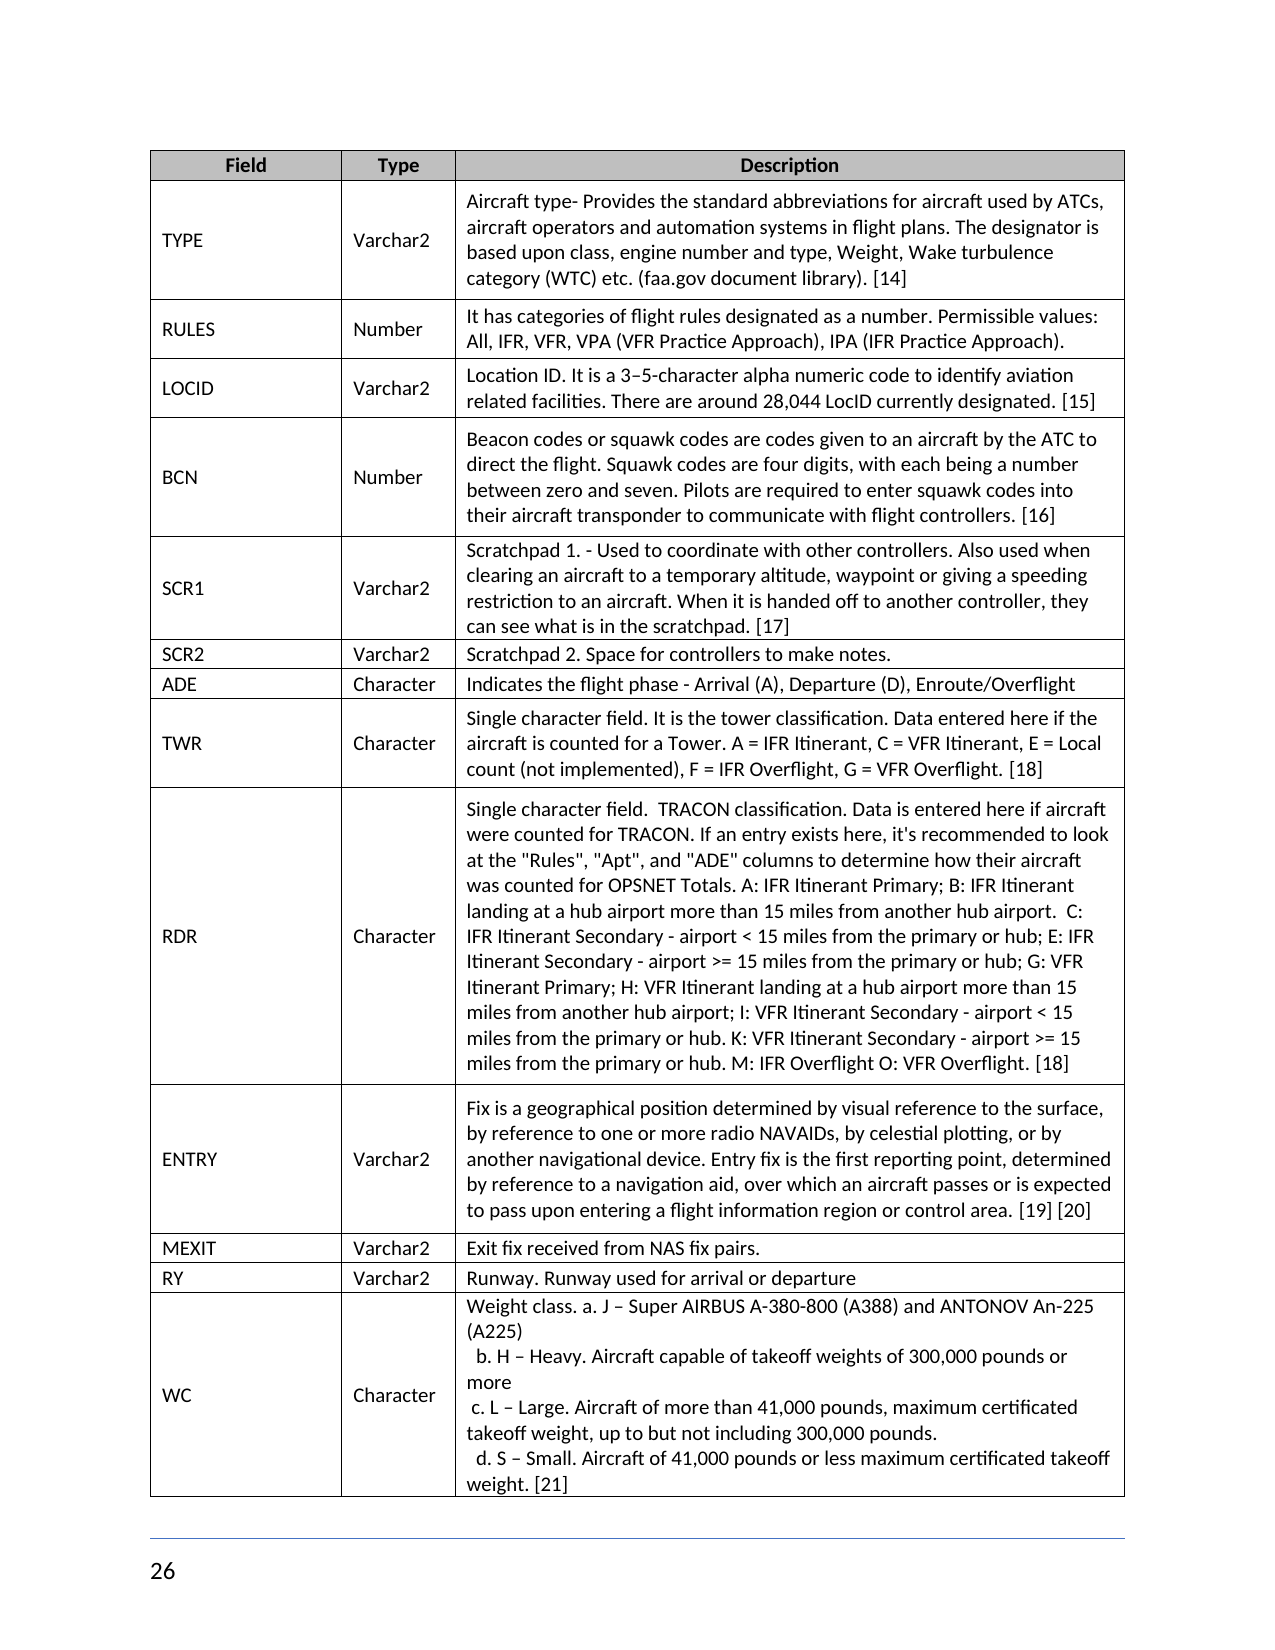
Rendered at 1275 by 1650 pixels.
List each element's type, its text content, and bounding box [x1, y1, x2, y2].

table_cell Runway. Runway used for arrival or departure [456, 1263, 1124, 1292]
table_header Description [456, 151, 1124, 180]
table_cell Beacon codes or squawk codes are codes given to an aircraft by the ATC to direct the flight. Squawk codes are four digits, with each being a number between zero and seven. Pilots are required to enter squawk codes into their aircraft transponder to communicate with flight controllers. [456, 418, 1124, 536]
table_cell Scratchpad 2. Space for controllers to make notes. [456, 640, 1124, 668]
table_cell Varchar2 [342, 1234, 455, 1262]
table_cell TWR [151, 699, 341, 787]
table_cell RDR [151, 788, 341, 1084]
table_cell SCR2 [151, 640, 341, 668]
table_cell Indicates the flight phase - Arrival (A), Departure (D), Enroute/Overflight [456, 669, 1124, 698]
table_cell Location ID. It is a 3–5-character alpha numeric code to identify aviation related facilities. There are around 28,044 LocID currently designated. [456, 359, 1124, 417]
table_cell Single character field. It is the tower classification. Data entered here if the aircraft is counted for a Tower. A = IFR Itinerant, C = VFR Itinerant, E = Local count (not implemented), F = IFR Overflight, G = VFR Overflight. [456, 699, 1124, 787]
table_cell ADE [151, 669, 341, 698]
table_cell MEXIT [151, 1234, 341, 1262]
table_cell Character [342, 788, 455, 1084]
table_cell TYPE [151, 181, 341, 298]
table_cell Varchar2 [342, 181, 455, 298]
table_header Field [151, 151, 341, 180]
table_cell Number [342, 418, 455, 536]
table_cell It has categories of flight rules designated as a number. Permissible values: All, IFR, VFR, VPA (VFR Practice Approach), IPA (IFR Practice Approach). [456, 300, 1124, 358]
table_cell RY [151, 1263, 341, 1292]
table_cell Varchar2 [342, 1085, 455, 1232]
table_cell Character [342, 699, 455, 787]
table_cell Scratchpad 1. - Used to coordinate with other controllers. Also used when clearing an aircraft to a temporary altitude, waypoint or giving a speeding restriction to an aircraft. When it is handed off to another controller, they can see what is in the scratchpad. [456, 537, 1124, 639]
table_cell Exit fix received from NAS fix pairs. [456, 1234, 1124, 1262]
table_cell Number [342, 300, 455, 358]
table_cell Varchar2 [342, 359, 455, 417]
table_cell LOCID [151, 359, 341, 417]
table_cell RULES [151, 300, 341, 358]
table_cell Aircraft type- Provides the standard abbreviations for aircraft used by ATCs, aircraft operators and automation systems in flight plans. The designator is based upon class, engine number and type, Weight, Wake turbulence category (WTC) etc. (faa.gov document library). [456, 181, 1124, 298]
table_cell Varchar2 [342, 640, 455, 668]
table_cell Weight class. a. J – Super AIRBUS A-380-800 (A388) and ANTONOV An-225 (A225) b. H – Heavy. Aircraft capable of takeoff weights of 300,000 pounds or more c. L – Large. Aircraft of more than 41,000 pounds, maximum certificated takeoff weight, up to but not including 300,000 pounds. d. S – Small. Aircraft of 41,000 pounds or less maximum certificated takeoff weight. [456, 1293, 1124, 1496]
table_cell ENTRY [151, 1085, 341, 1232]
table_cell Character [342, 1293, 455, 1496]
table_cell Single character field. TRACON classification. Data is entered here if aircraft were counted for TRACON. If an entry exists here, it's recommended to look at the "Rules", "Apt", and "ADE" columns to determine how their aircraft was counted for OPSNET Totals. A: IFR Itinerant Primary; B: IFR Itinerant landing at a hub airport more than 15 miles from another hub airport. C: IFR Itinerant Secondary - airport < 15 miles from the primary or hub; E: IFR Itinerant Secondary - airport >= 15 miles from the primary or hub; G: VFR Itinerant Primary; H: VFR Itinerant landing at a hub airport more than 15 miles from another hub airport; I: VFR Itinerant Secondary - airport < 15 miles from the primary or hub. K: VFR Itinerant Secondary - airport >= 15 miles from the primary or hub. M: IFR Overflight O: VFR Overflight. [456, 788, 1124, 1084]
table_cell BCN [151, 418, 341, 536]
table_cell Varchar2 [342, 537, 455, 639]
table_cell Varchar2 [342, 1263, 455, 1292]
table_cell Fix is a geographical position determined by visual reference to the surface, by reference to one or more radio NAVAIDs, by celestial plotting, or by another navigational device. Entry fix is the first reporting point, determined by reference to a navigation aid, over which an aircraft passes or is expected to pass upon entering a flight information region or control area. [456, 1085, 1124, 1232]
table_cell WC [151, 1293, 341, 1496]
table_header Type [342, 151, 455, 180]
table_cell SCR1 [151, 537, 341, 639]
table_cell Character [342, 669, 455, 698]
